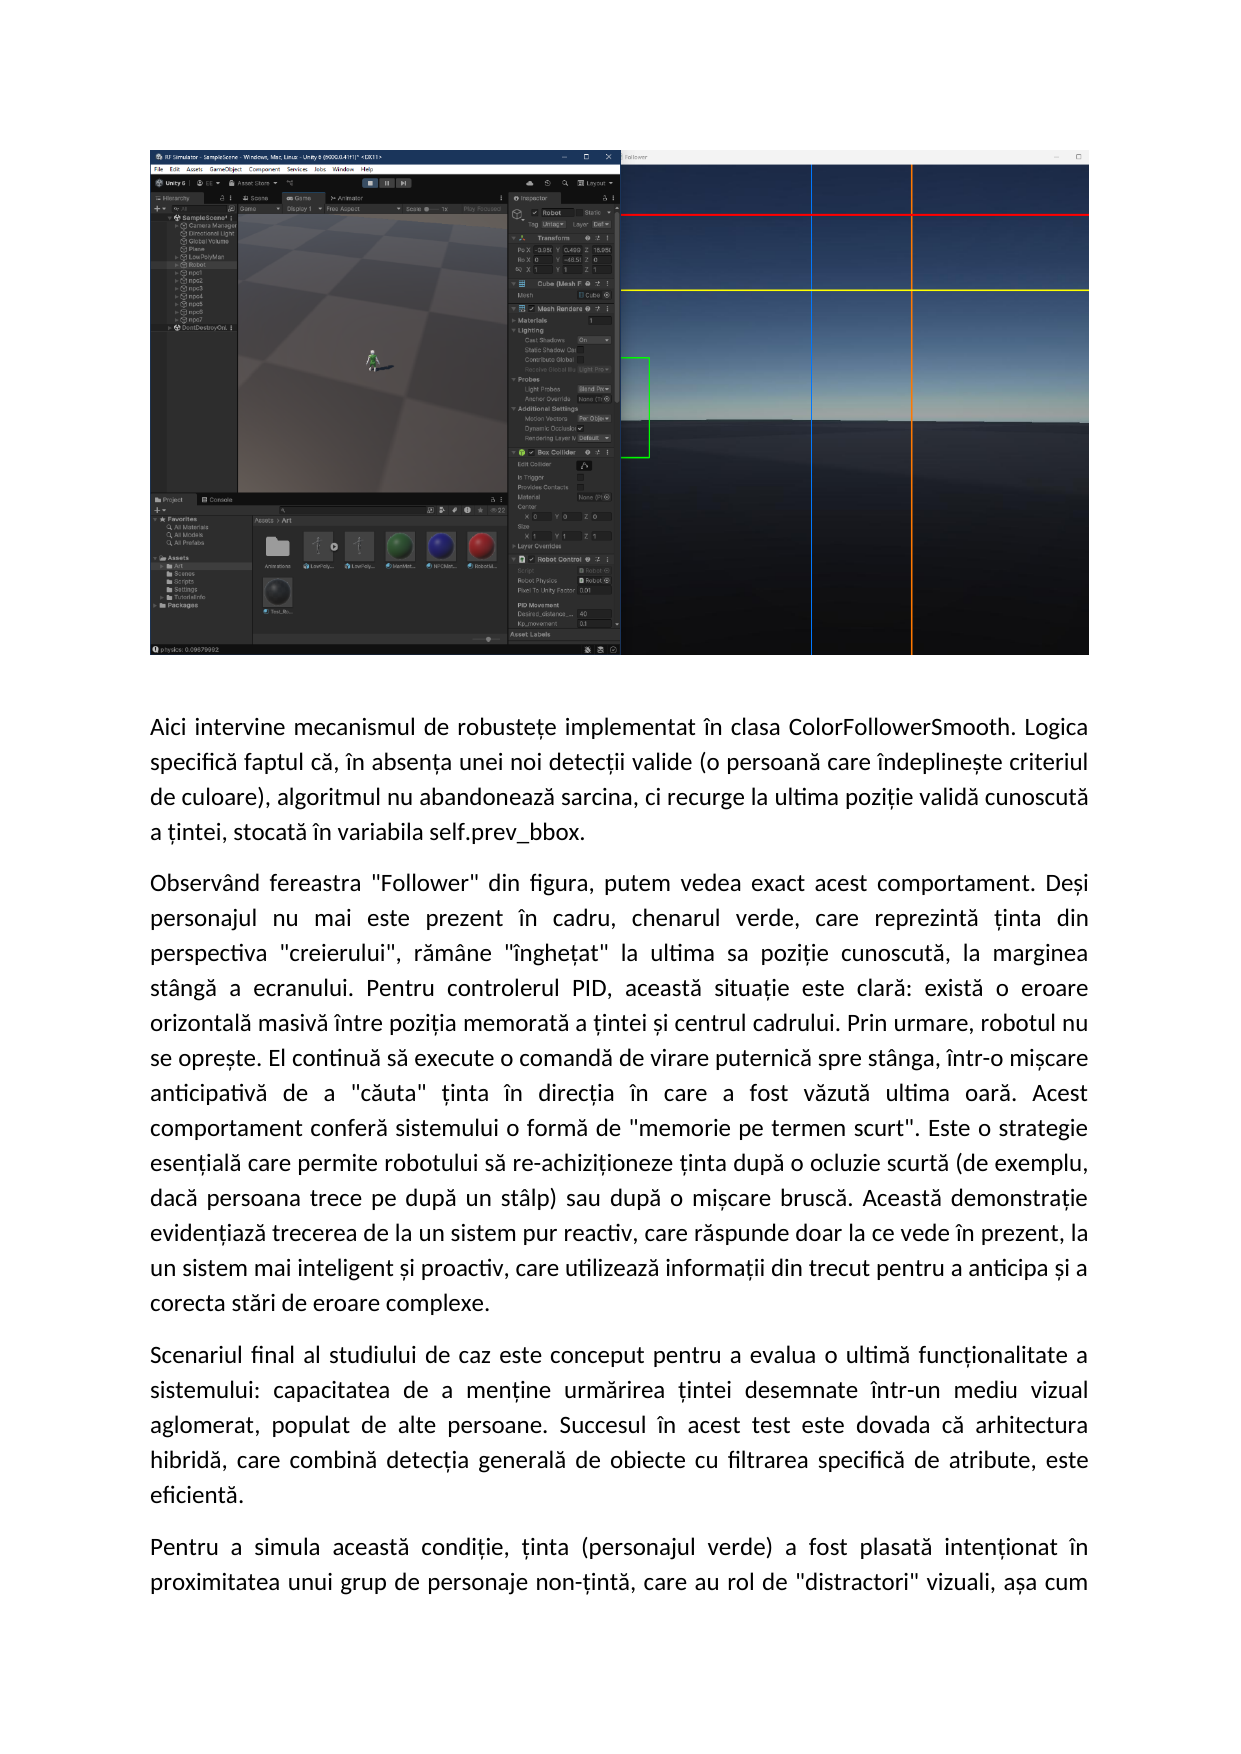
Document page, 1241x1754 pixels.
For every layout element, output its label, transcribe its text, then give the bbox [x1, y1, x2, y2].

text Observând fereastra "Follower" din figura, putem vedea exact acest comportament. Deși personajul nu mai este prezent în cadru, chenarul verde, care reprezintă ținta din perspectiva "creierului", rămâne "înghețat" la ultima sa poziție cunoscută, la marginea stângă a ecranului. Pentru controlerul PID, această situație este clară: există o eroare orizontală masivă între poziția memorată a țintei și centrul cadrului. Prin urmare, robotul nu se oprește. El continuă să execute o comandă de virare puternică spre stânga, într-o mișcare anticipativă de a "căuta" ținta în direcția în care a fost văzută ultima oară. Acest comportament conferă sistemului o formă de "memorie pe termen scurt". Este o strategie esențială care permite robotului să re-achiziționeze ținta după o ocluzie scurtă (de exemplu, dacă persoana trece pe după un stâlp) sau după o mișcare bruscă. Această demonstrație evidențiază trecerea de la un sistem pur reactiv, care răspunde doar la ce vede în prezent, la un sistem mai inteligent și proactiv, care utilizează informații din trecut pentru a anticipa și a corecta stări de eroare complexe. [150, 867, 1090, 1318]
picture [150, 150, 1089, 655]
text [150, 1531, 1090, 1596]
text Aici intervine mecanismul de robustețe implementat în clasa ColorFollowerSmooth. Logica specifică faptul că, în absența unei noi detecții valide (o persoană care îndeplinește criteriul de culoare), algoritmul nu abandonează sarcina, ci recurge la ultima poziție validă cunoscută a țintei, stocată în variabila self.prev_bbox. [150, 711, 1090, 846]
text Scenariul final al studiului de caz este conceput pentru a evalua o ultimă funcționalitate a sistemului: capacitatea de a menține urmărirea țintei desemnate într-un mediu vizual aglomerat, populat de alte persoane. Succesul în acest test este dovada că arhitectura hibridă, care combină detecția generală de obiecte cu filtrarea specifică de atribute, este eficientă. [150, 1339, 1090, 1510]
